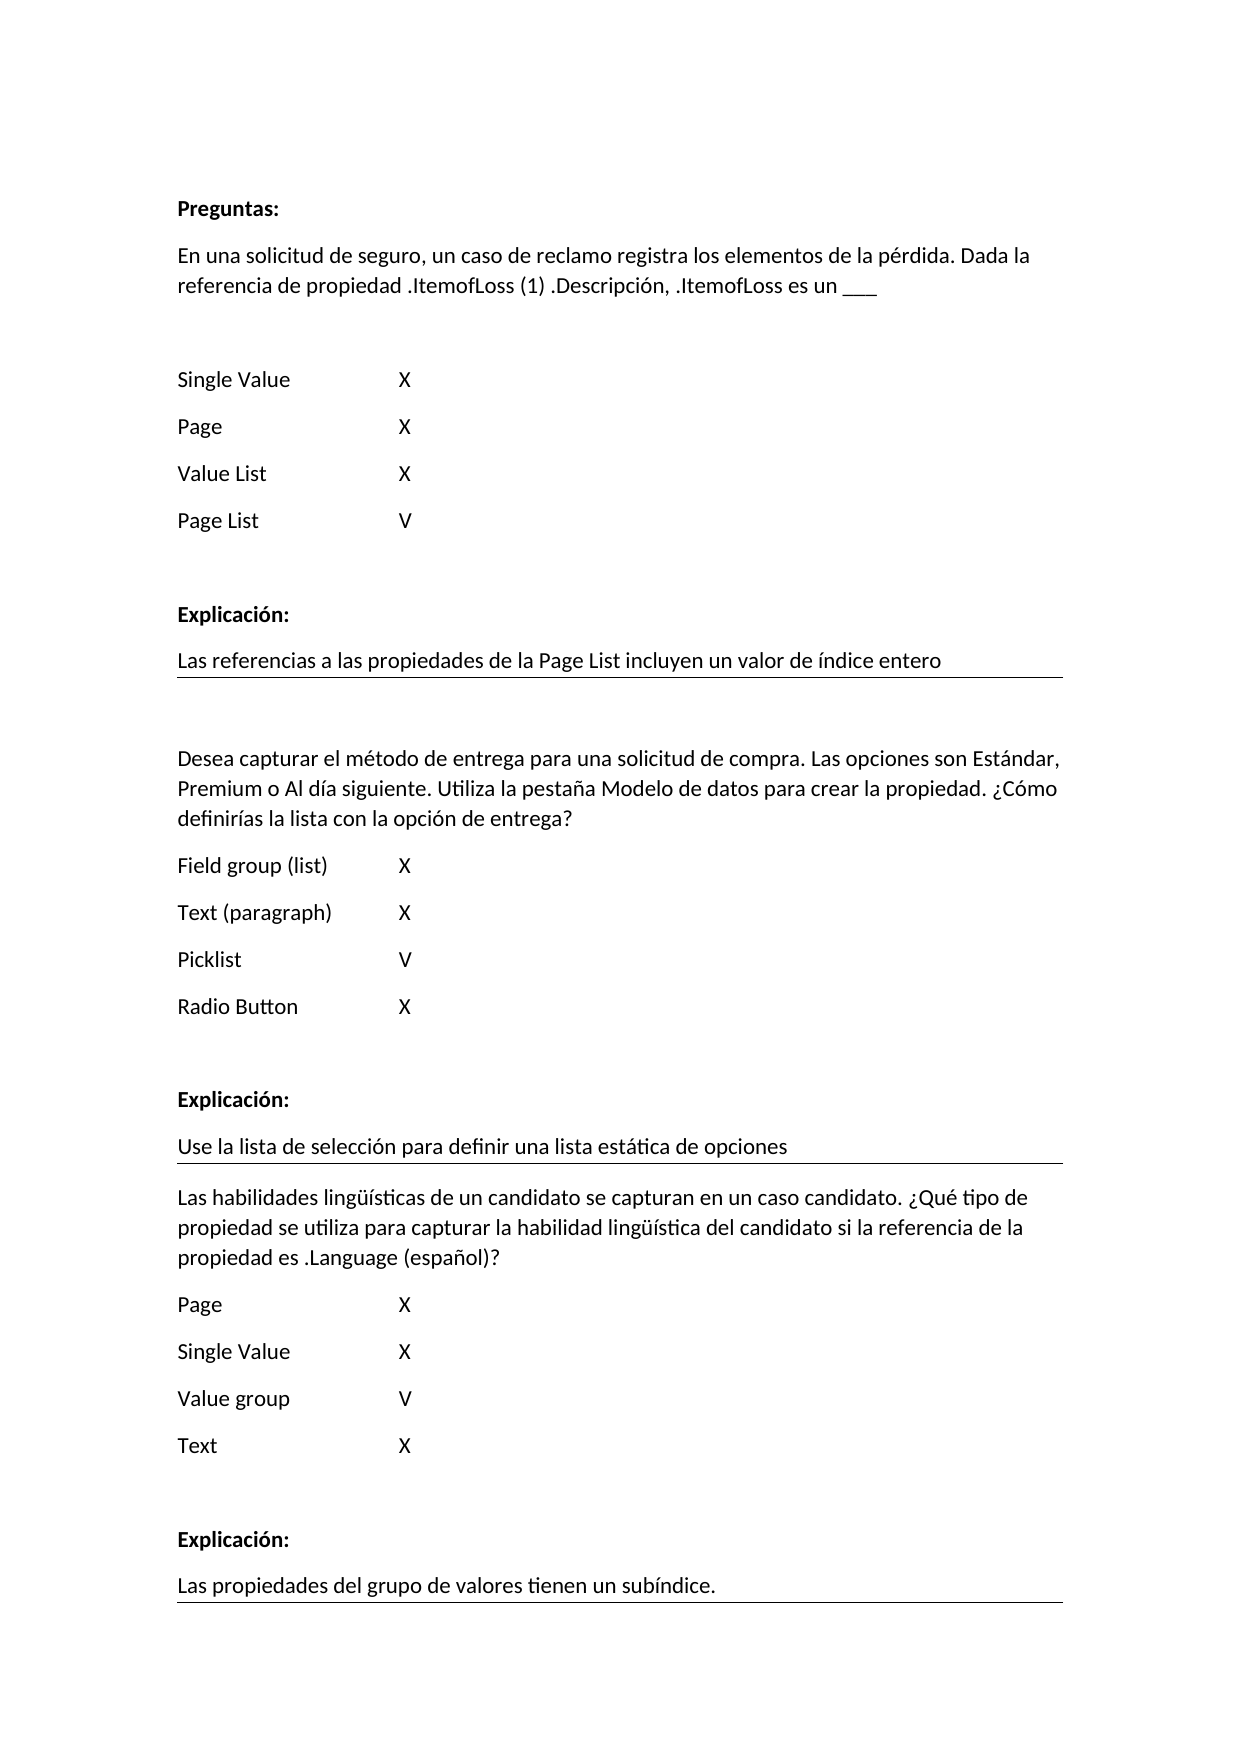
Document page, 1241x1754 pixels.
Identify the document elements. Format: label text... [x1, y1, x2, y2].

text En una solicitud de seguro, un caso de reclamo registra los elementos de la pérdida. Dada la referencia de propiedad .ItemofLoss (1) .Descripción, .ItemofLoss es un ___ [177, 241, 1063, 299]
text Use la lista de selección para definir una lista estática de opciones [177, 1132, 1063, 1163]
text Value List X [177, 459, 1063, 487]
text Field group (list) X [177, 851, 1063, 879]
text Preguntas: [177, 194, 1063, 222]
text Explicación: [177, 600, 1063, 628]
text Explicación: [177, 1525, 1063, 1553]
text Radio Button X [177, 992, 1063, 1020]
text Las referencias a las propiedades de la Page List incluyen un valor de índice entero [177, 647, 1063, 677]
text Text X [177, 1431, 1063, 1459]
text Value group V [177, 1384, 1063, 1412]
text Text (paragraph) X [177, 898, 1063, 926]
text Las propiedades del grupo de valores tienen un subíndice. [177, 1572, 1063, 1602]
text Single Value X [177, 365, 1063, 393]
text Las habilidades lingüísticas de un candidato se capturan en un caso candidato. ¿Qué tipo de propiedad se utiliza para capturar la habilidad lingüística del candidato si la referencia de la propiedad es .Language (español)? [177, 1183, 1063, 1271]
text Single Value X [177, 1337, 1063, 1365]
text Page X [177, 1290, 1063, 1318]
text Page X [177, 412, 1063, 440]
text Desea capturar el método de entrega para una solicitud de compra. Las opciones son Estándar, Premium o Al día siguiente. Utiliza la pestaña Modelo de datos para crear la propiedad. ¿Cómo definirías la lista con la opción de entrega? [177, 744, 1063, 832]
text Explicación: [177, 1086, 1063, 1114]
text Page List V [177, 506, 1063, 534]
text Picklist V [177, 945, 1063, 973]
